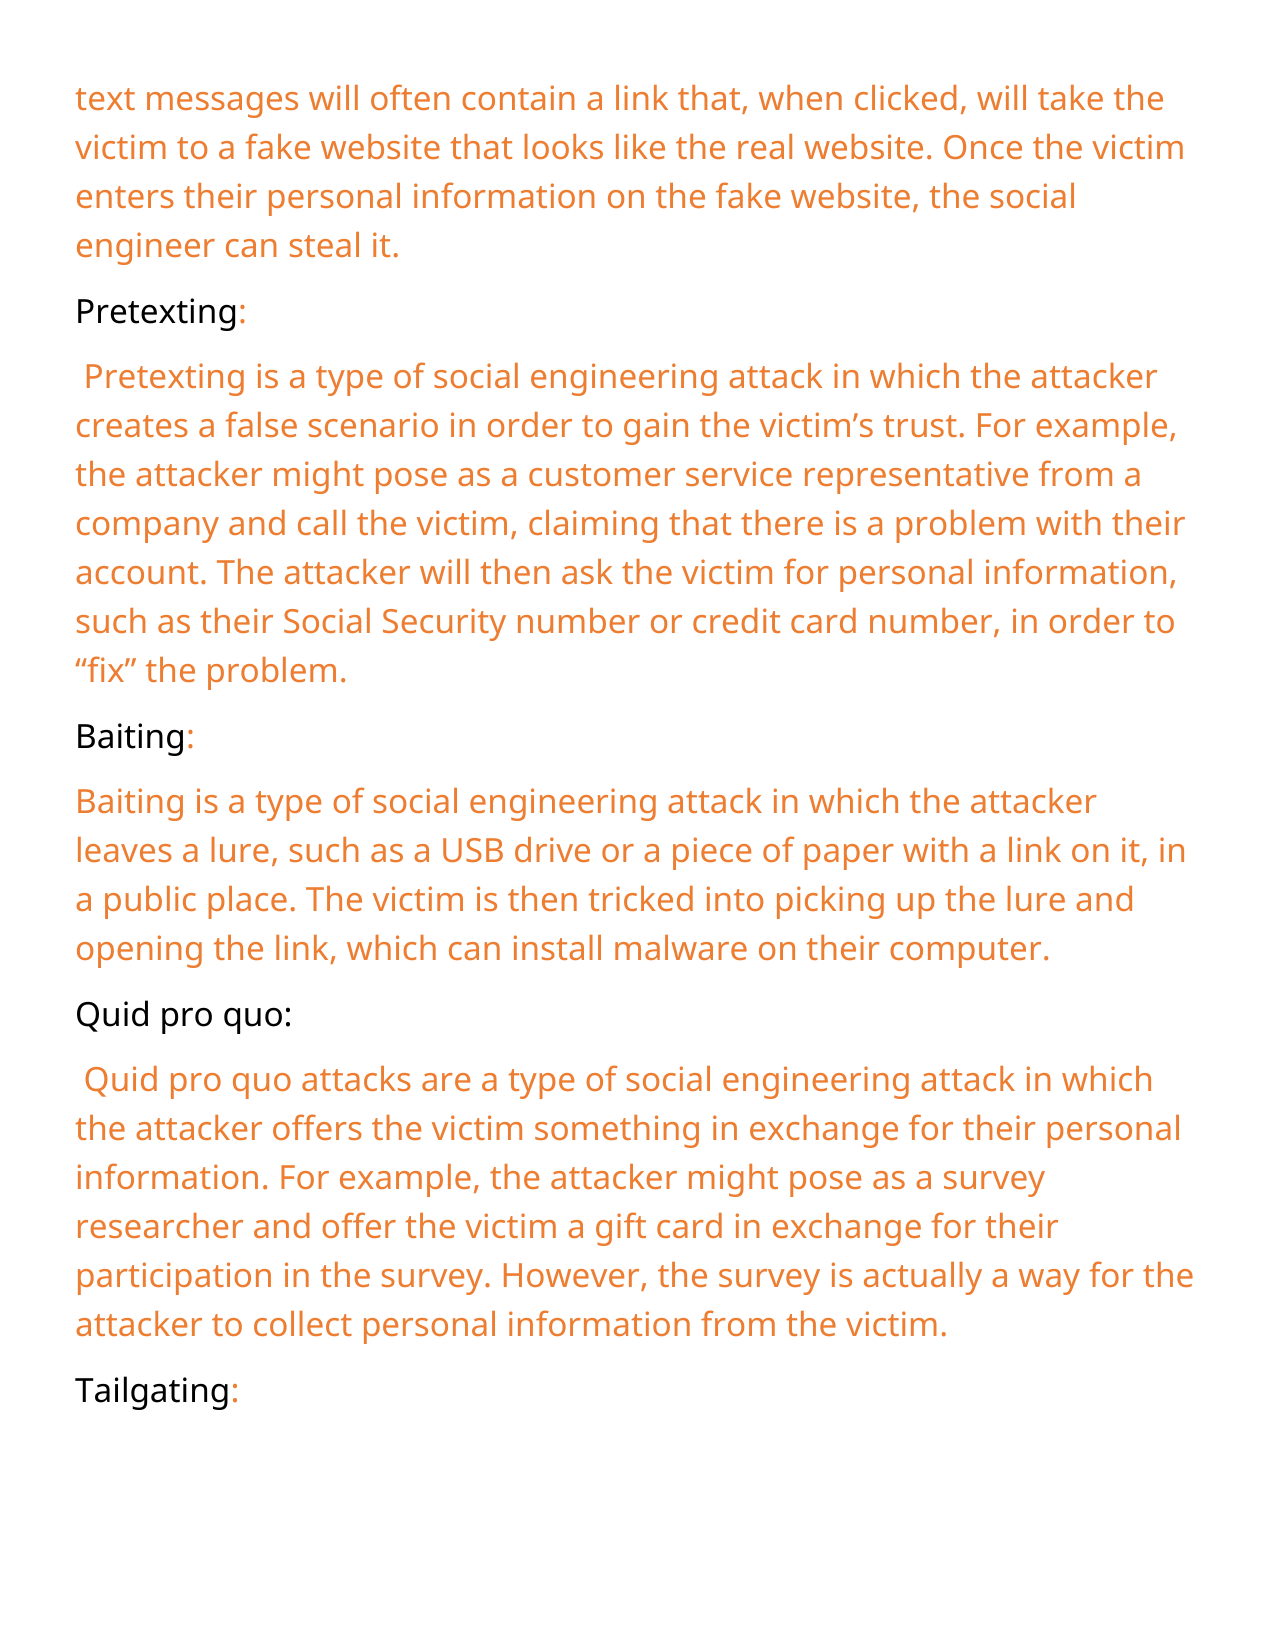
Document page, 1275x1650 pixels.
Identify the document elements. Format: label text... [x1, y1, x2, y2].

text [75, 75, 1200, 267]
text Quid pro quo: [75, 991, 1200, 1036]
text Tailgating: [75, 1367, 1200, 1412]
text Baiting is a type of social engineering attack in which the attacker leaves a lure, such as a USB drive or a piece of paper with a link on it, in a public place. The victim is then tricked into picking up the lure and opening the link, which can install malware on their computer. [75, 778, 1200, 970]
text Pretexting: [75, 287, 1200, 333]
text Pretexting is a type of social engineering attack in which the attacker creates a false scenario in order to gain the victim’s trust. For example, the attacker might pose as a customer service representative from a company and call the victim, claiming that there is a problem with their account. The attacker will then ask the victim for personal information, such as their Social Security number or credit card number, in order to “fix” the problem. [75, 353, 1200, 692]
text Baiting: [75, 712, 1200, 758]
text Quid pro quo attacks are a type of social engineering attack in which the attacker offers the victim something in exchange for their personal information. For example, the attacker might pose as a survey researcher and offer the victim a gift card in exchange for their participation in the survey. However, the survey is actually a way for the attacker to collect personal information from the victim. [75, 1056, 1200, 1346]
